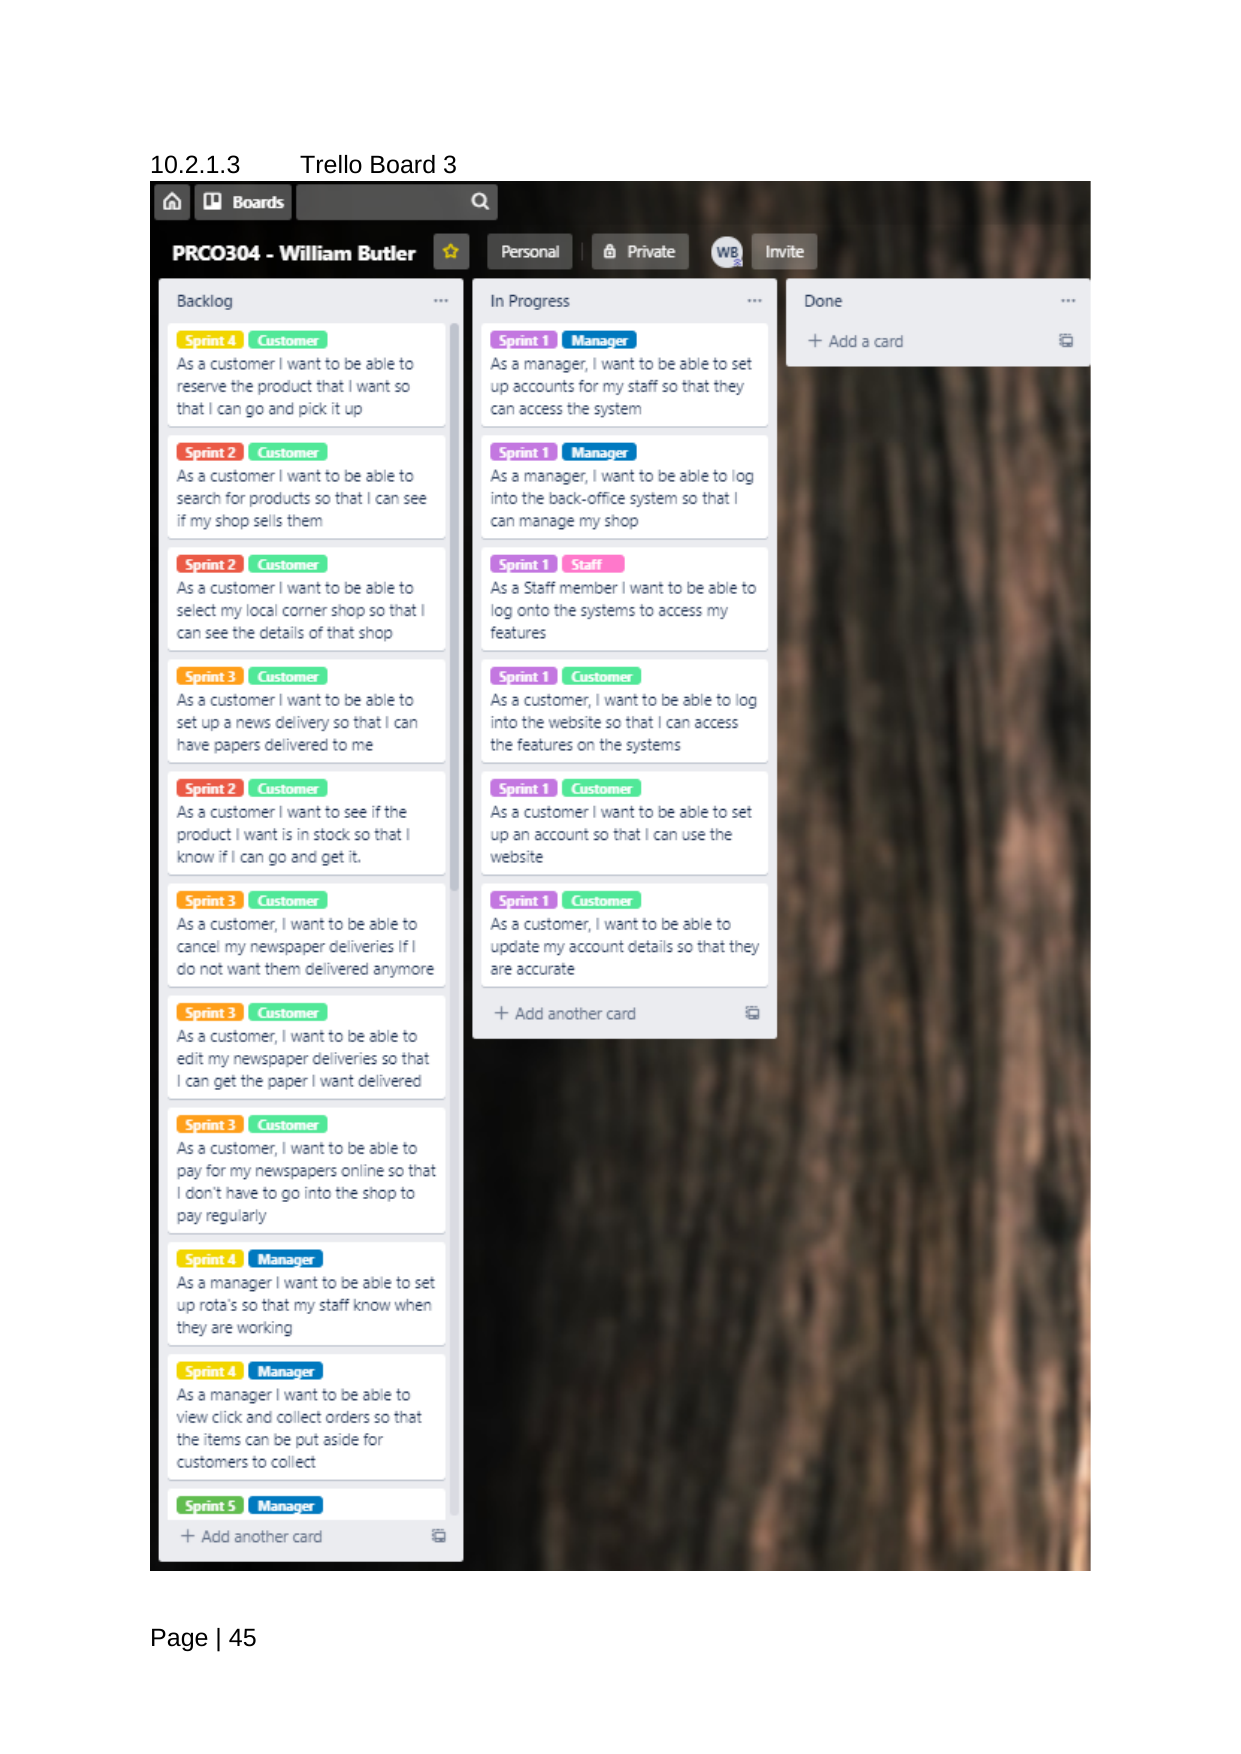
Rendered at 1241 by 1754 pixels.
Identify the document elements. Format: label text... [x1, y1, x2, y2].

picture [150, 181, 1091, 1571]
subtitle Trello Board 3 [150, 150, 1090, 179]
